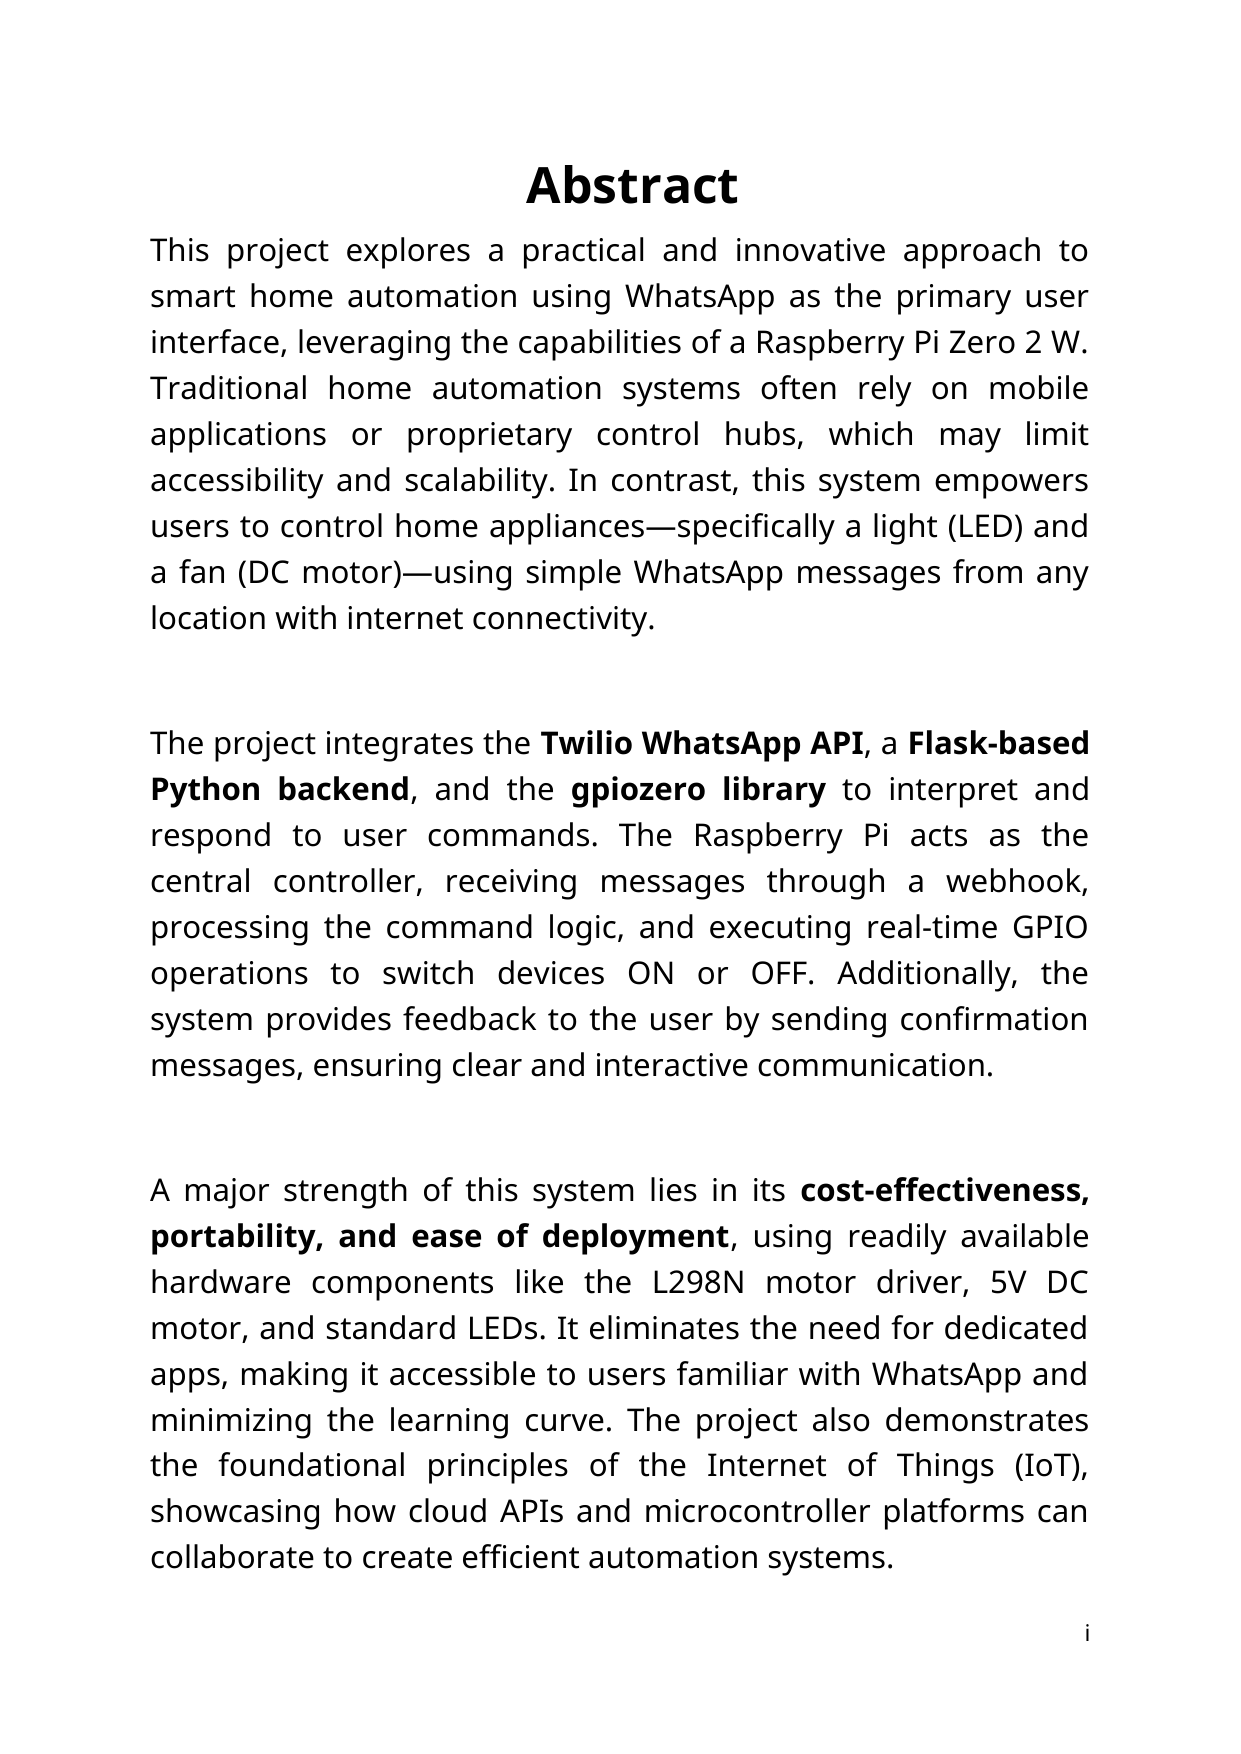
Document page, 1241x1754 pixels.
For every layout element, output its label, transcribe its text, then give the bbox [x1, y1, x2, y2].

text A major strength of this system lies in its cost-effectiveness, portability, and ease of deployment, using readily available hardware components like the L298N motor driver, 5V DC motor, and standard LEDs. It eliminates the need for dedicated apps, making it accessible to users familiar with WhatsApp and minimizing the learning curve. The project also demonstrates the foundational principles of the Internet of Things (IoT), showcasing how cloud APIs and microcontroller platforms can collaborate to create efficient automation systems. [150, 1168, 1090, 1578]
subtitle Abstract [150, 150, 1090, 218]
text The project integrates the Twilio WhatsApp API, a Flask-based Python backend, and the gpiozero library to interpret and respond to user commands. The Raspberry Pi acts as the central controller, receiving messages through a webhook, processing the command logic, and executing real-time GPIO operations to switch devices ON or OFF. Additionally, the system provides feedback to the user by sending confirmation messages, ensuring clear and interactive communication. [150, 721, 1090, 1085]
text This project explores a practical and innovative approach to smart home automation using WhatsApp as the primary user interface, leveraging the capabilities of a Raspberry Pi Zero 2 W. Traditional home automation systems often rely on mobile applications or proprietary control hubs, which may limit accessibility and scalability. In contrast, this system empowers users to control home appliances—specifically a light (LED) and a fan (DC motor)—using simple WhatsApp messages from any location with internet connectivity. [150, 228, 1090, 638]
